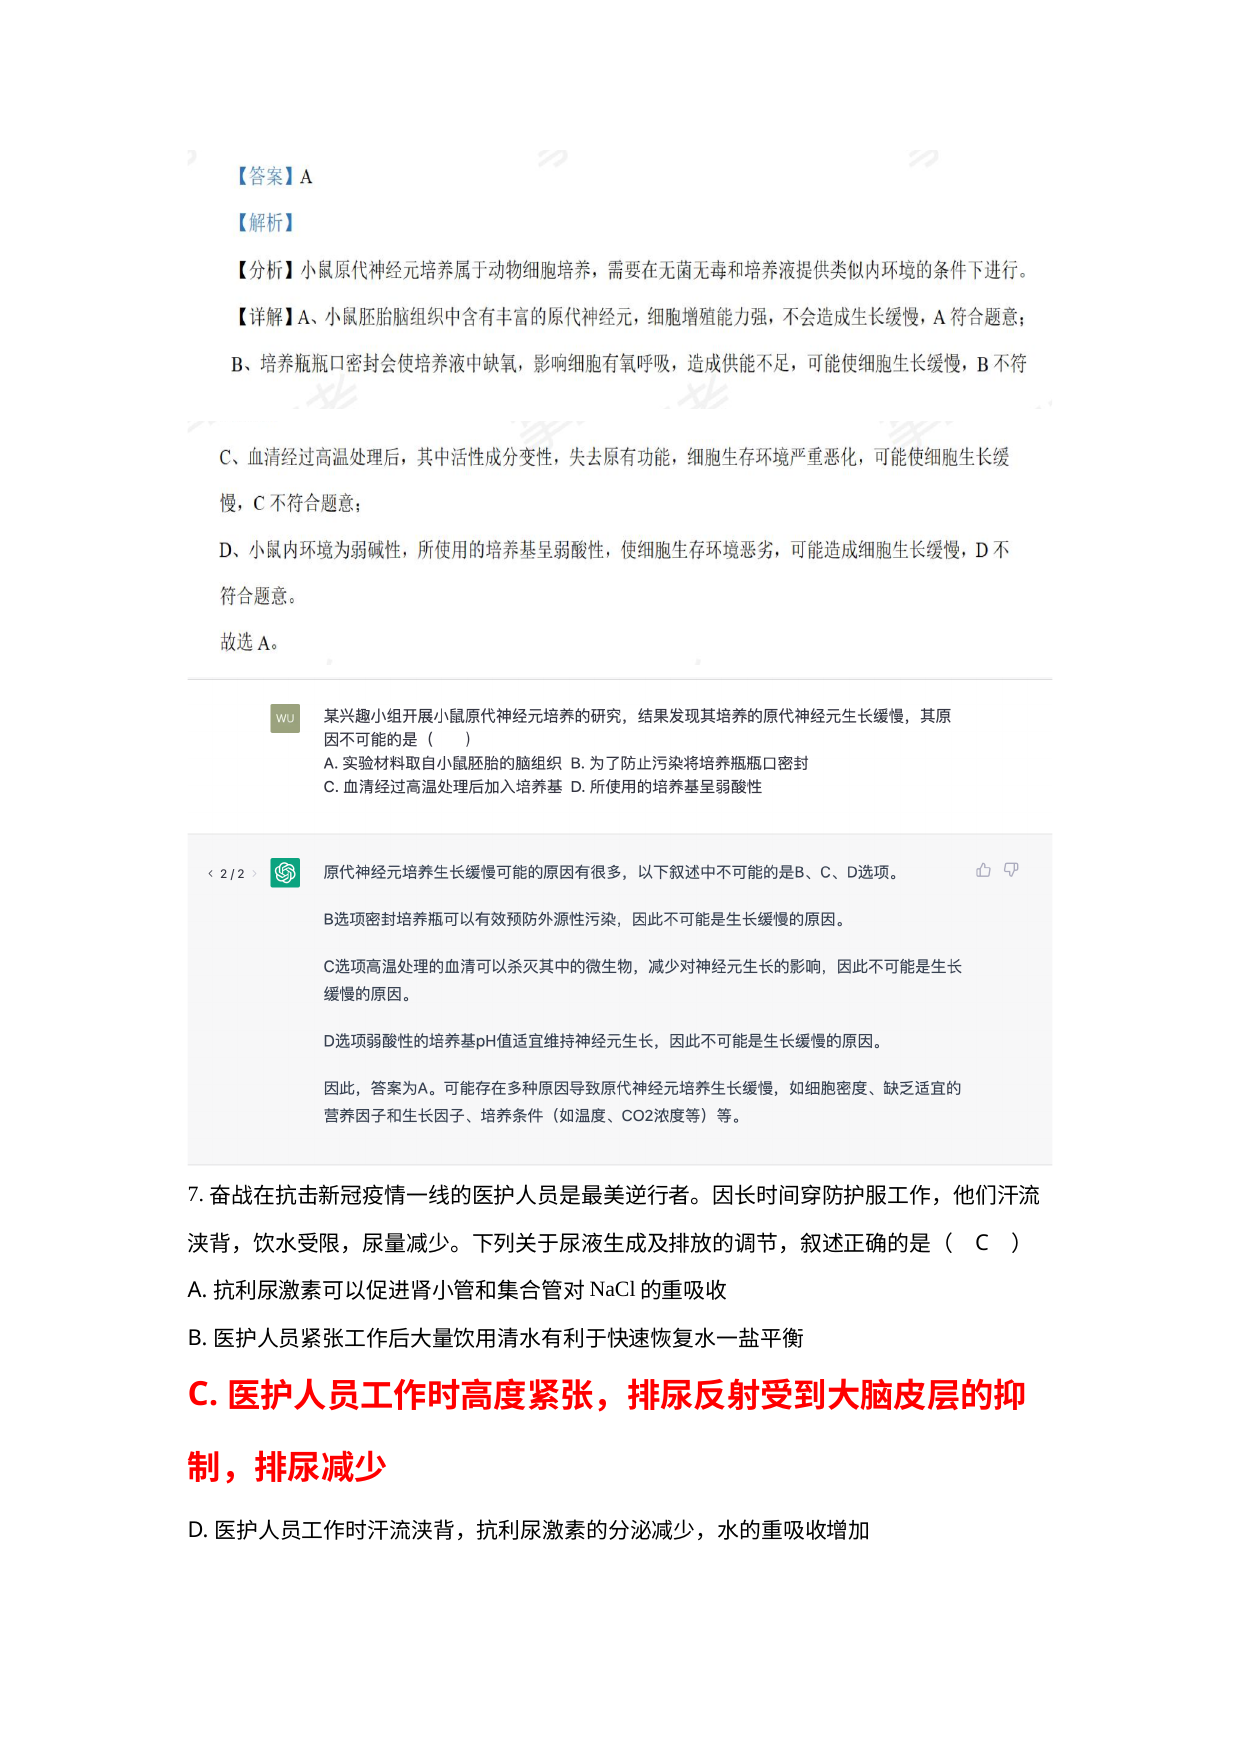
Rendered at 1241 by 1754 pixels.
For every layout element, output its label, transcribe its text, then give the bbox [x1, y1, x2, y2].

picture [187, 150, 1053, 409]
text B. 医护人员紧张工作后大量饮用清水有利于快速恢复水一盐平衡 [187, 1321, 1053, 1353]
picture [187, 677, 1053, 1166]
text A. 抗利尿激素可以促进肾小管和集合管对NaCl的重吸收 [187, 1273, 1053, 1305]
text 7. 奋战在抗击新冠疫情一线的医护人员是最美逆行者。因长时间穿防护服工作，他们汗流浃背，饮水受限，尿量减少。下列关于尿液生成及排放的调节，叙述正确的是（ C ） [187, 1178, 1053, 1257]
picture [187, 421, 1053, 665]
text D. 医护人员工作时汗流浃背，抗利尿激素的分泌减少，水的重吸收增加 [187, 1513, 1053, 1545]
text C. 医护人员工作时高度紧张，排尿反射受到大脑皮层的抑制，排尿减少 [187, 1368, 1053, 1489]
